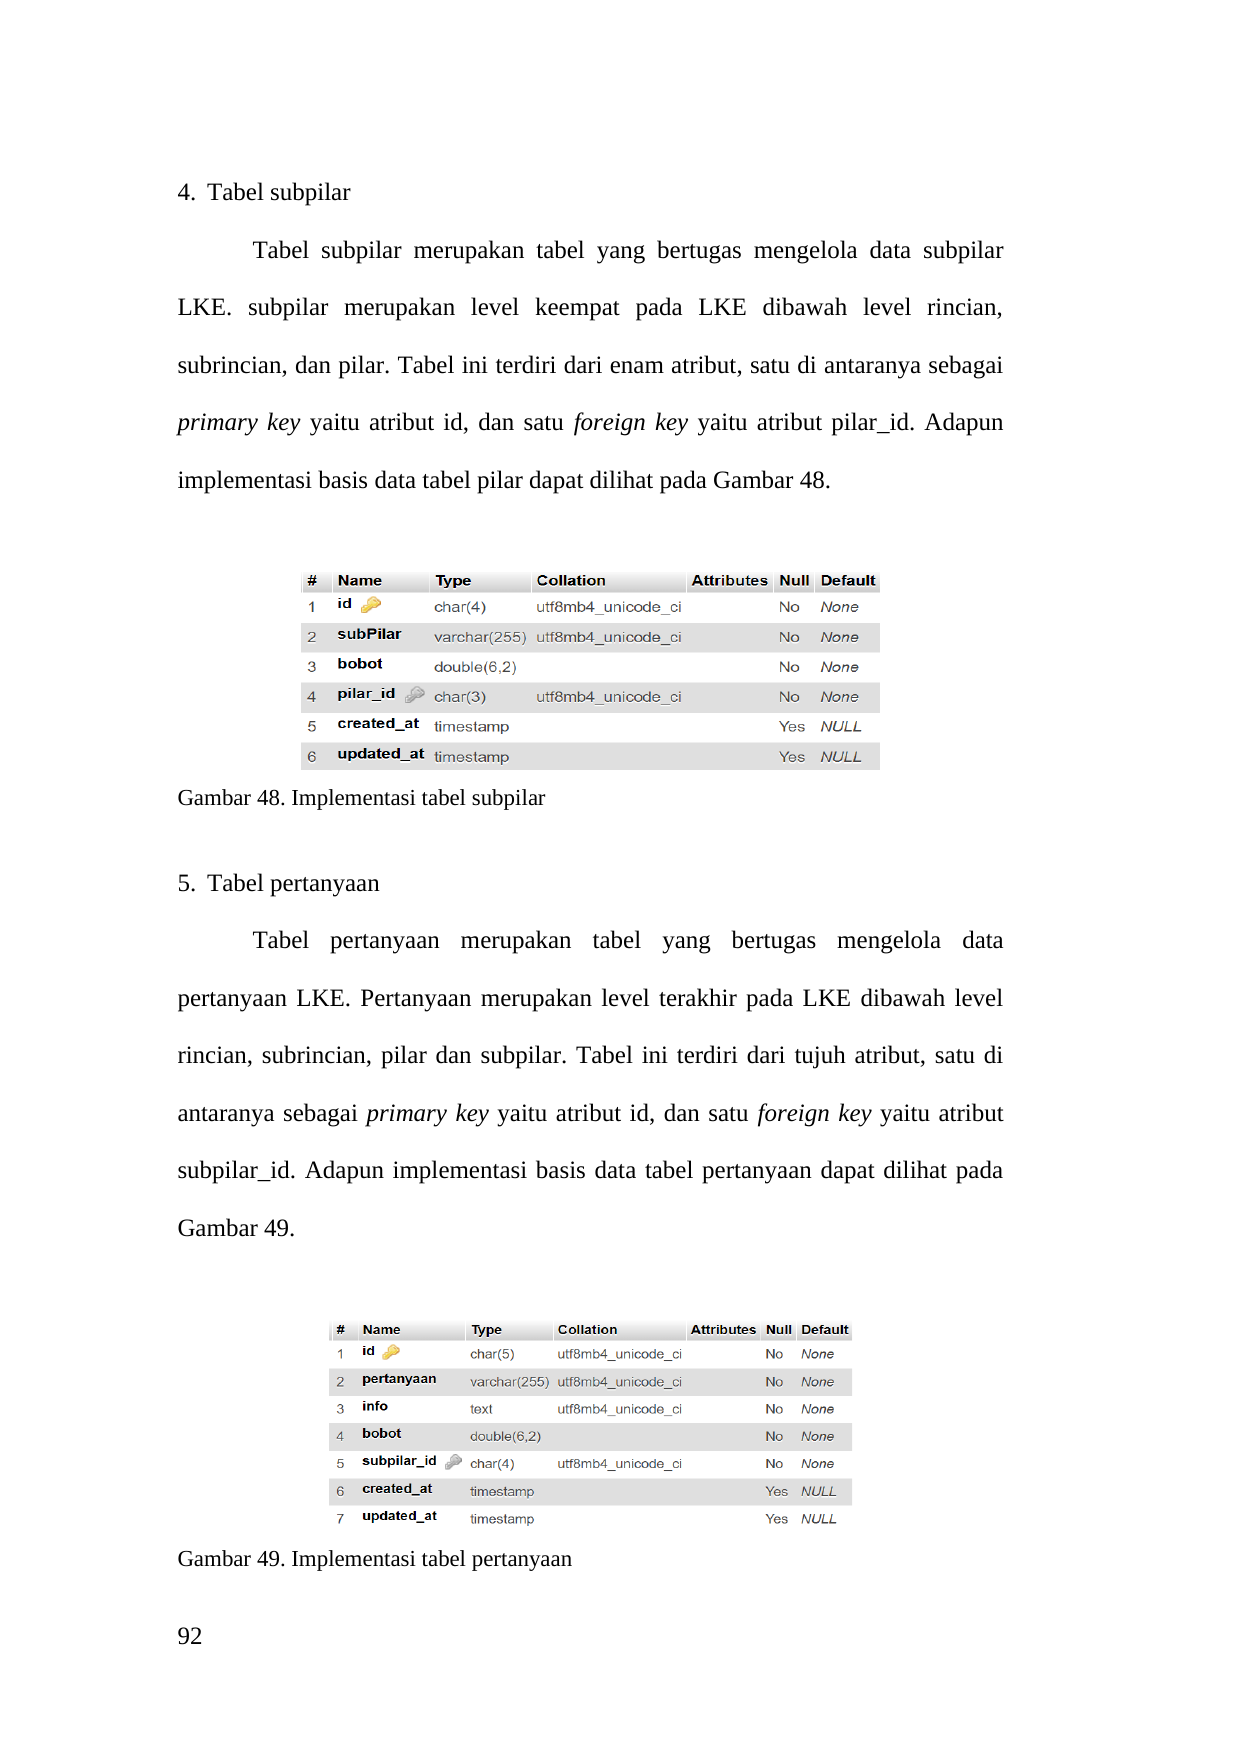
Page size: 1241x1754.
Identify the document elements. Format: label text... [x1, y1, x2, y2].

picture [301, 572, 880, 770]
text Tabel subpilar merupakan tabel yang bertugas mengelola data subpilar LKE. subpilar merupakan level keempat pada LKE dibawah level rincian, subrincian, dan pilar. Tabel ini terdiri dari enam atribut, satu di antaranya sebagai primary key yaitu atribut id, dan satu foreign key yaitu atribut pilar_id. Adapun implementasi basis data tabel pilar dapat dilihat pada Gambar 48. [177, 235, 1004, 493]
text Tabel pertanyaan merupakan tabel yang bertugas mengelola data pertanyaan LKE. Pertanyaan merupakan level terakhir pada LKE dibawah level rincian, subrincian, pilar dan subpilar. Tabel ini terdiri dari tujuh atribut, satu di antaranya sebagai primary key yaitu atribut id, dan satu foreign key yaitu atribut subpilar_id. Adapun implementasi basis data tabel pertanyaan dapat dilihat pada Gambar 49. [177, 925, 1004, 1242]
list Tabel subpilar [177, 177, 1004, 206]
list Tabel pertanyaan [177, 868, 1004, 897]
text Gambar 49. Implementasi tabel pertanyaan [177, 1546, 1004, 1572]
text Gambar 48. Implementasi tabel subpilar [177, 784, 1004, 810]
picture [329, 1320, 853, 1532]
